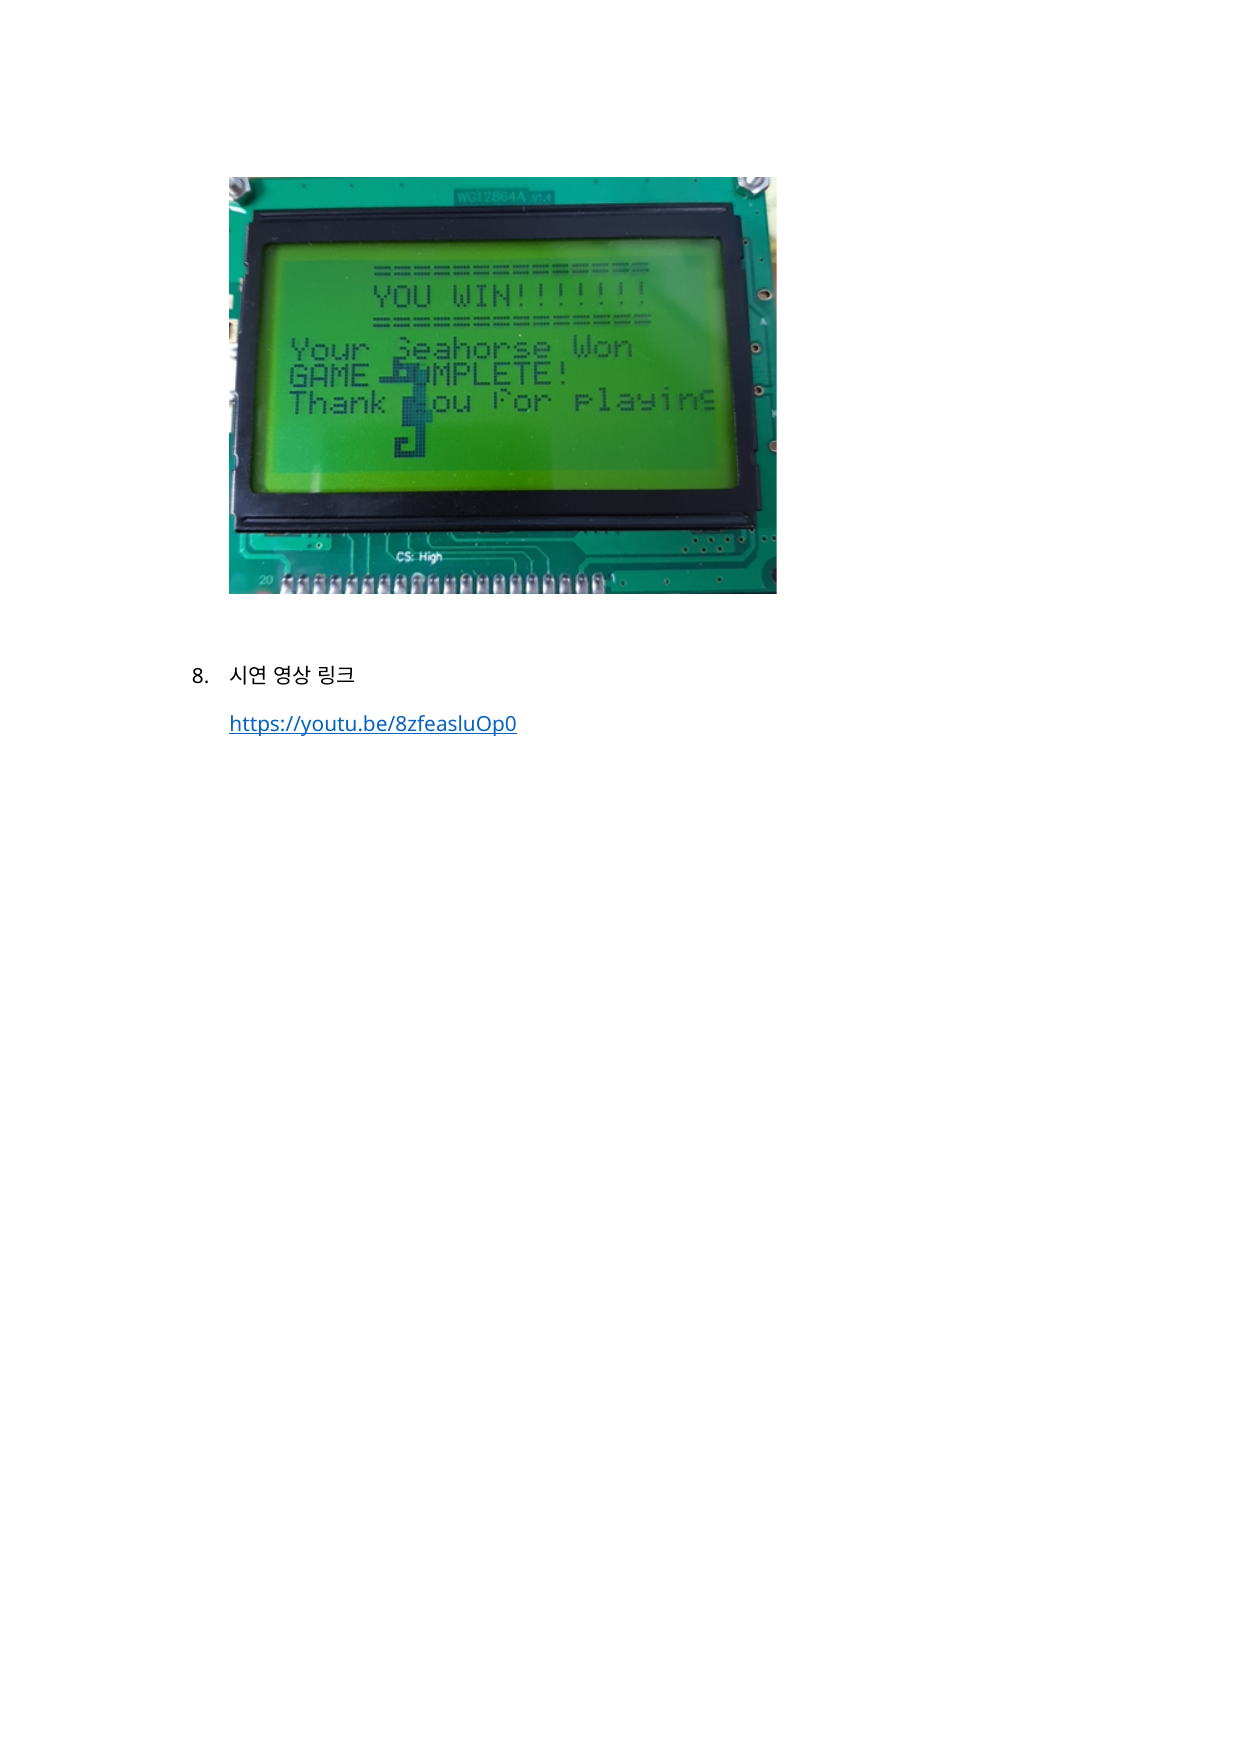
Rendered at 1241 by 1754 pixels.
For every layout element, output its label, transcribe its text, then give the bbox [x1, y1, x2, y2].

list 시연 영상 링크 [192, 659, 1090, 690]
picture [229, 177, 777, 594]
list https://youtu.be/8zfeasluOp0 [229, 709, 1090, 737]
